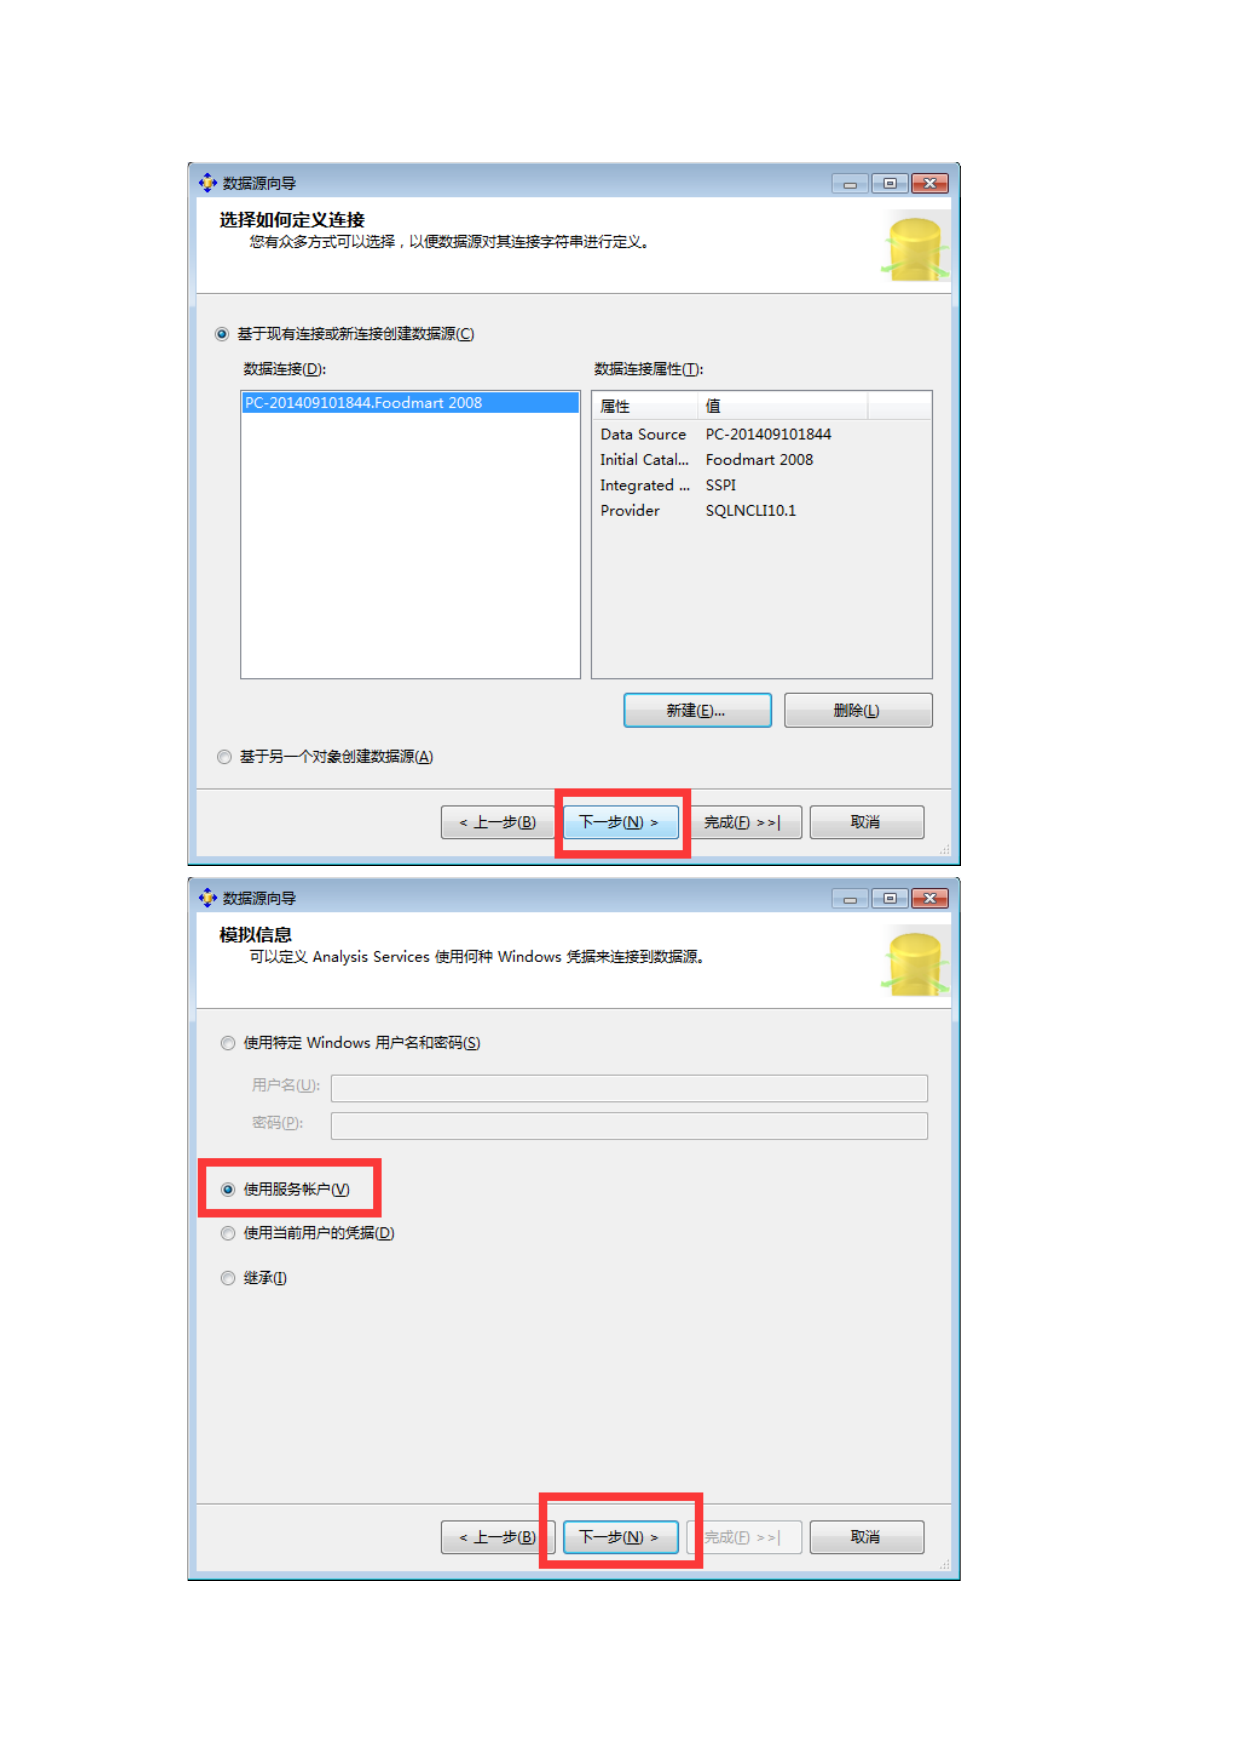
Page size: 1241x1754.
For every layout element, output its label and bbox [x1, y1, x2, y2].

picture [187, 162, 961, 866]
picture [187, 877, 961, 1581]
